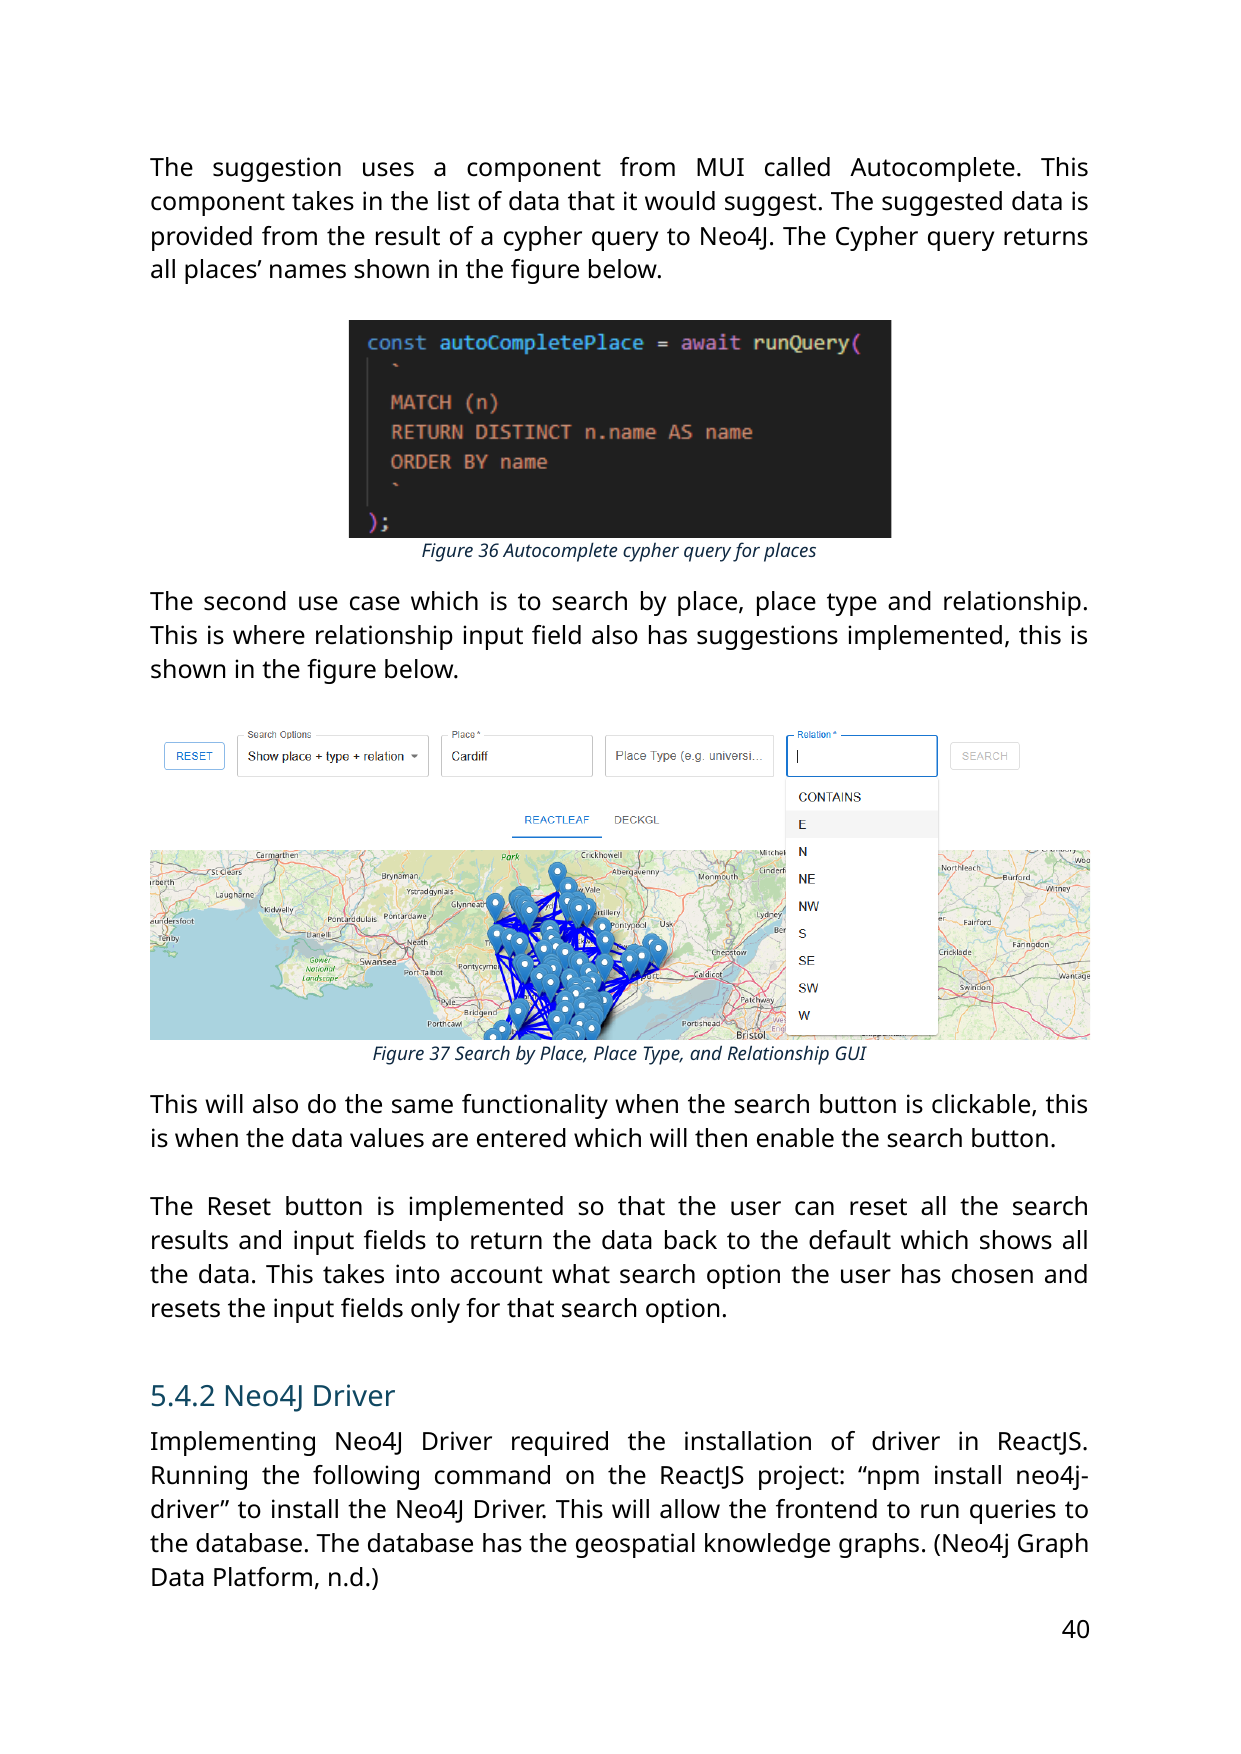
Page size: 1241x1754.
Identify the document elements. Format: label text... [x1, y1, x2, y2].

text Figure 37 Search by Place, Place Type, and Relationship GUI [150, 1040, 1090, 1066]
text This will also do the same functionality when the search button is clickable, this is when the data values are entered which will then enable the search button. [150, 1086, 1090, 1154]
text Figure 36 Autocomplete cypher query for places [150, 537, 1090, 563]
picture [348, 320, 892, 538]
text Implementing Neo4J Driver required the installation of driver in ReactJS. Running the following command on the ReactJS project: “npm install neo4j-driver” to install the Neo4J Driver. This will allow the frontend to run queries to the database. The database has the geospatial knowledge graphs. (Neo4j Graph Data Platform, n.d.) [150, 1423, 1090, 1594]
subtitle 5.4.2 Neo4J Driver [150, 1376, 1090, 1415]
text The second use case which is to search by place, place type and relationship. This is where relationship input field also has suggestions implemented, this is shown in the figure below. [150, 584, 1090, 686]
picture [150, 720, 1091, 1040]
text The suggestion uses a component from MUI called Autocomplete. This component takes in the list of data that it would suggest. The suggested data is provided from the result of a cypher query to Neo4J. The Cypher query returns all places’ names shown in the figure below. [150, 150, 1090, 286]
text The Reset button is implemented so that the user can reset all the search results and input fields to return the data back to the default which shows all the data. This takes into account what search option the user has chosen and resets the input fields only for that search option. [150, 1188, 1090, 1325]
